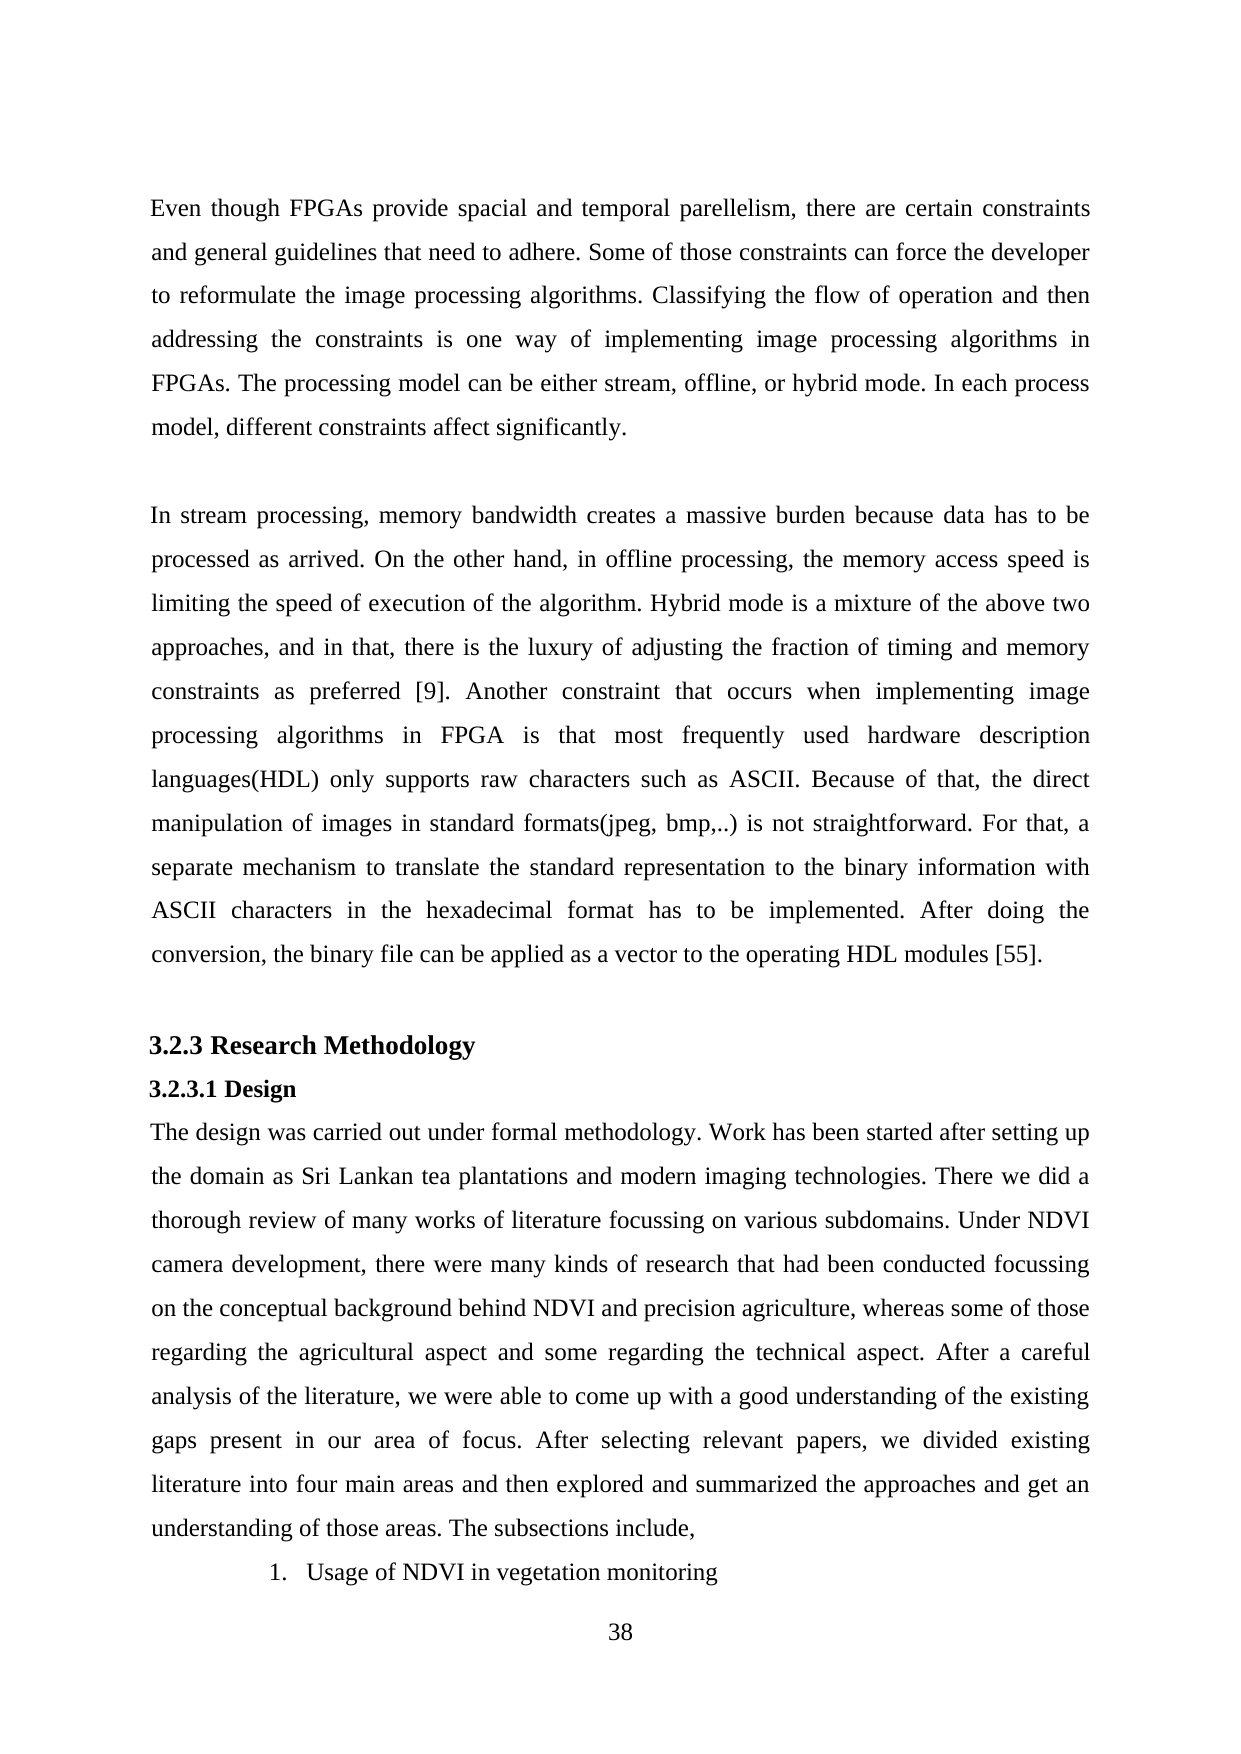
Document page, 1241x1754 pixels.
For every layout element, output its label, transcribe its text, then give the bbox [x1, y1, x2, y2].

text Even though FPGAs provide spacial and temporal parellelism, there are certain constraints and general guidelines that need to adhere. Some of those constraints can force the developer to reformulate the image processing algorithms. Classifying the flow of operation and then addressing the constraints is one way of implementing image processing algorithms in FPGAs. The processing model can be either stream, offline, or hybrid mode. In each process model, different constraints affect significantly. [150, 193, 1091, 441]
text In stream processing, memory bandwidth creates a massive burden because data has to be processed as arrived. On the other hand, in offline processing, the memory access speed is limiting the speed of execution of the algorithm. Hybrid mode is a mixture of the above two approaches, and in that, there is the luxury of adjusting the fraction of timing and memory constraints as preferred [9]. Another constraint that occurs when implementing image processing algorithms in FPGA is that most frequently used hardware description languages(HDL) only supports raw characters such as ASCII. Because of that, the direct manipulation of images in standard formats(jpeg, bmp,..) is not straightforward. For that, a separate mechanism to translate the standard representation to the binary information with ASCII characters in the hexadecimal format has to be implemented. After doing the conversion, the binary file can be applied as a vector to the operating HDL modules [55]. [150, 500, 1091, 968]
text The design was carried out under formal methodology. Work has been started after setting up the domain as Sri Lankan tea plantations and modern imaging technologies. There we did a thorough review of many works of literature focussing on various subdomains. Under NDVI camera development, there were many kinds of research that had been conducted focussing on the conceptual background behind NDVI and precision agriculture, whereas some of those regarding the agricultural aspect and some regarding the technical aspect. After a careful analysis of the literature, we were able to come up with a good understanding of the existing gaps present in our area of focus. After selecting relevant papers, we divided existing literature into four main areas and then explored and summarized the approaches and get an understanding of those areas. The subsections include, [150, 1117, 1091, 1541]
subtitle 3.2.3.1 Design [148, 1074, 1101, 1103]
subtitle 3.2.3 Research Methodology [148, 1029, 1101, 1061]
list Usage of NDVI in vegetation monitoring [269, 1557, 1091, 1586]
